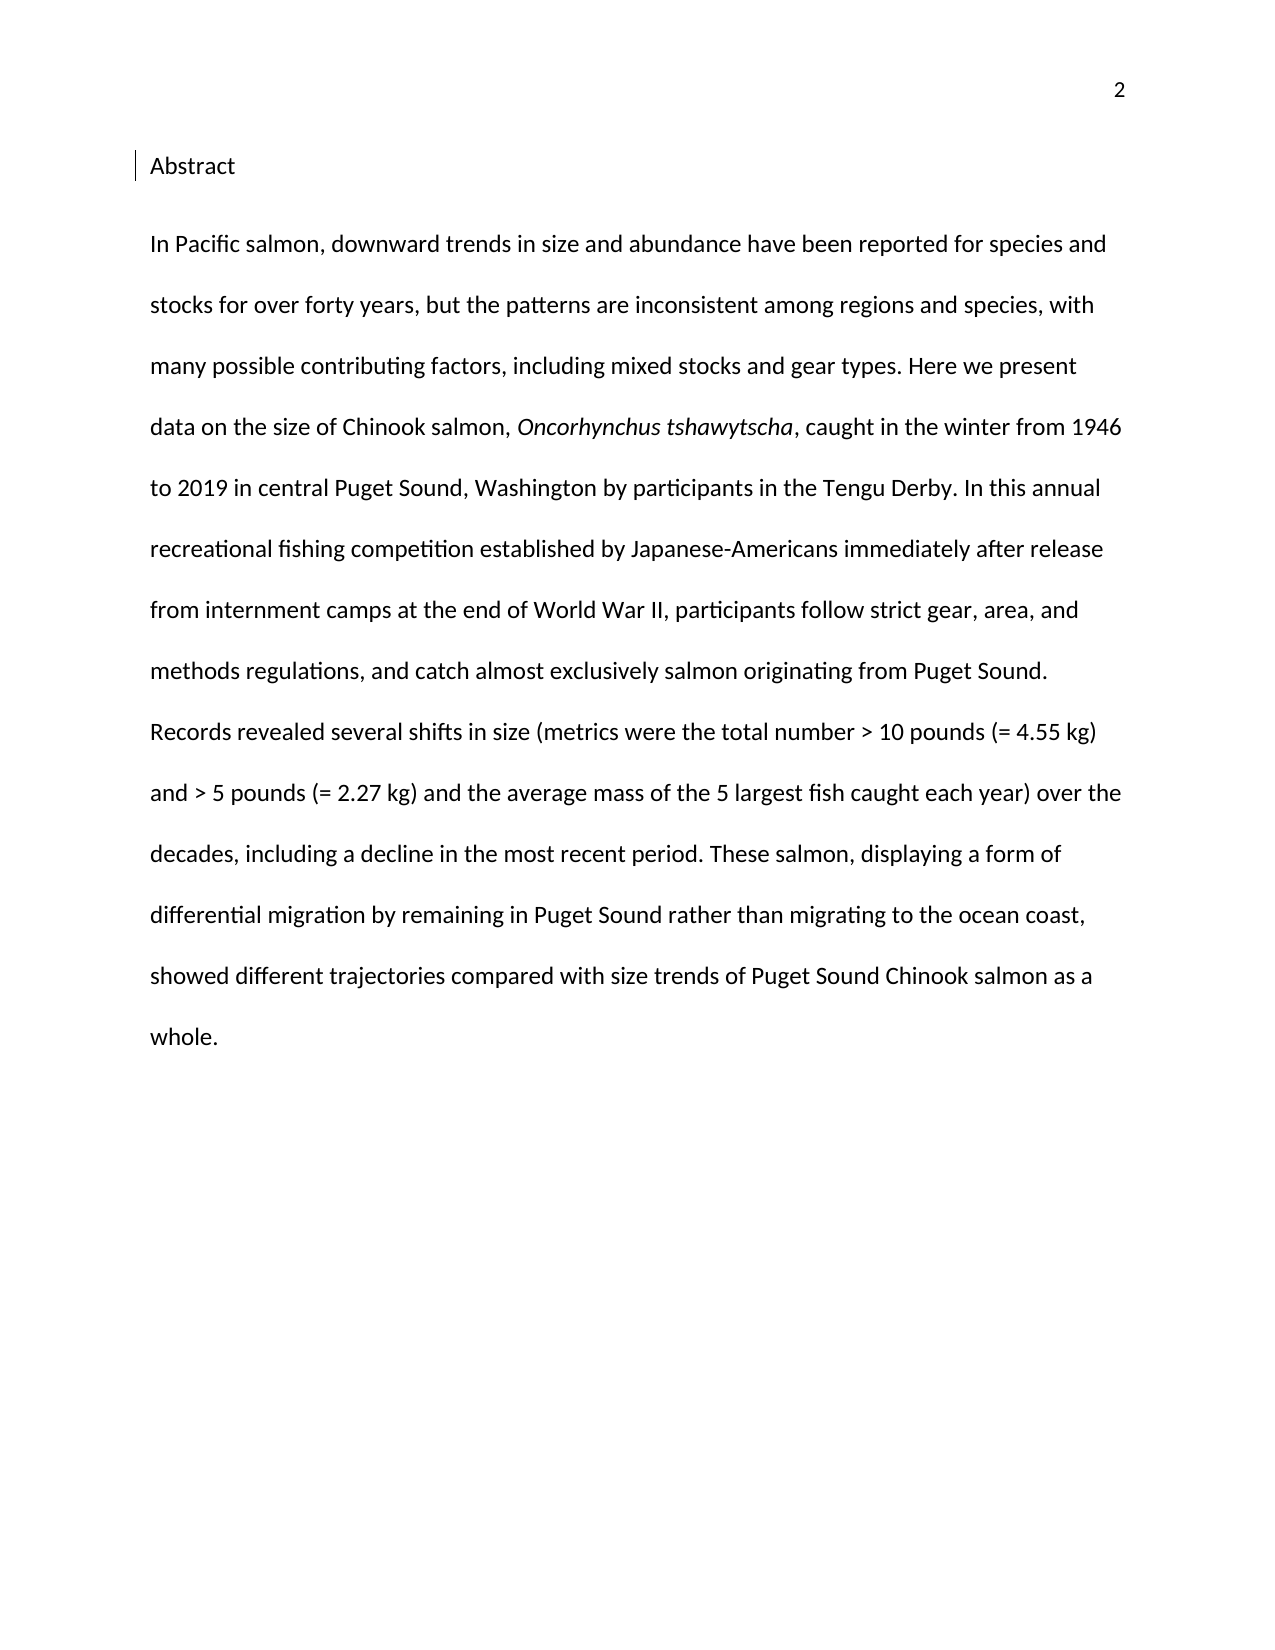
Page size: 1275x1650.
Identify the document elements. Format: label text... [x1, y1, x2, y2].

text In Pacific salmon, downward trends in size and abundance have been reported for species and stocks for over forty years, but the patterns are inconsistent among regions and species, with many possible contributing factors, including mixed stocks and gear types. Here we present data on the size of Chinook salmon, Oncorhynchus tshawytscha, caught in the winter from 1946 to 2019 in central Puget Sound, Washington by participants in the Tengu Derby. In this annual recreational fishing competition established by Japanese-Americans immediately after release from internment camps at the end of World War II, participants follow strict gear, area, and methods regulations, and catch almost exclusively salmon originating from Puget Sound. Records revealed several shifts in size (metrics were the total number > 10 pounds (= 4.55 kg) and > 5 pounds (= 2.27 kg) and the average mass of the 5 largest fish caught each year) over the decades, including a decline in the most recent period. These salmon, displaying a form of differential migration by remaining in Puget Sound rather than migrating to the ocean coast, showed different trajectories compared with size trends of Puget Sound Chinook salmon as a whole. [150, 228, 1125, 1052]
text Abstract [150, 150, 1125, 181]
